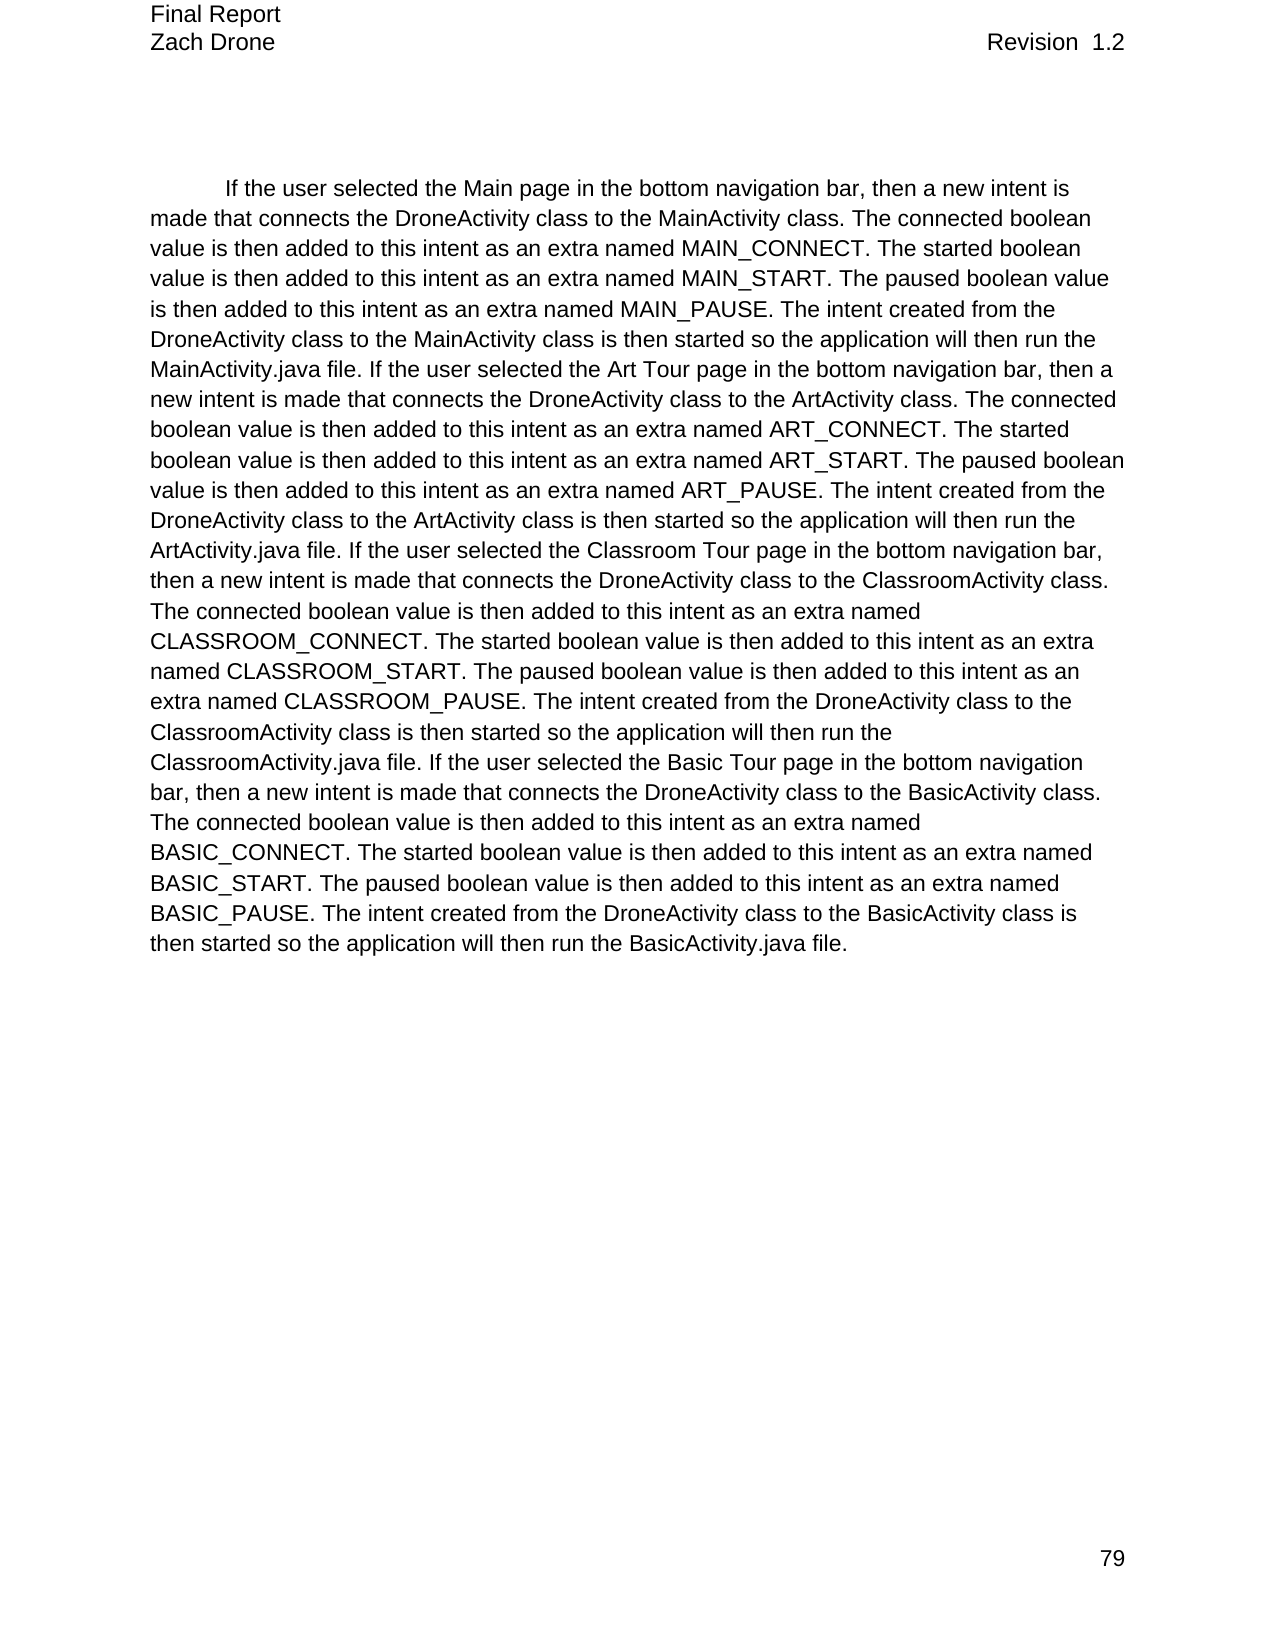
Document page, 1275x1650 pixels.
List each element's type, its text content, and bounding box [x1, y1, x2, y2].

text If the user selected the Main page in the bottom navigation bar, then a new intent is made that connects the DroneActivity class to the MainActivity class. The connected boolean value is then added to this intent as an extra named MAIN_CONNECT. The started boolean value is then added to this intent as an extra named MAIN_START. The paused boolean value is then added to this intent as an extra named MAIN_PAUSE. The intent created from the DroneActivity class to the MainActivity class is then started so the application will then run the MainActivity.java file. If the user selected the Art Tour page in the bottom navigation bar, then a new intent is made that connects the DroneActivity class to the ArtActivity class. The connected boolean value is then added to this intent as an extra named ART_CONNECT. The started boolean value is then added to this intent as an extra named ART_START. The paused boolean value is then added to this intent as an extra named ART_PAUSE. The intent created from the DroneActivity class to the ArtActivity class is then started so the application will then run the ArtActivity.java file. If the user selected the Classroom Tour page in the bottom navigation bar, then a new intent is made that connects the DroneActivity class to the ClassroomActivity class. The connected boolean value is then added to this intent as an extra named CLASSROOM_CONNECT. The started boolean value is then added to this intent as an extra named CLASSROOM_START. The paused boolean value is then added to this intent as an extra named CLASSROOM_PAUSE. The intent created from the DroneActivity class to the ClassroomActivity class is then started so the application will then run the ClassroomActivity.java file. If the user selected the Basic Tour page in the bottom navigation bar, then a new intent is made that connects the DroneActivity class to the BasicActivity class. The connected boolean value is then added to this intent as an extra named BASIC_CONNECT. The started boolean value is then added to this intent as an extra named BASIC_START. The paused boolean value is then added to this intent as an extra named BASIC_PAUSE. The intent created from the DroneActivity class to the BasicActivity class is then started so the application will then run the BasicActivity.java file. [150, 175, 1125, 956]
